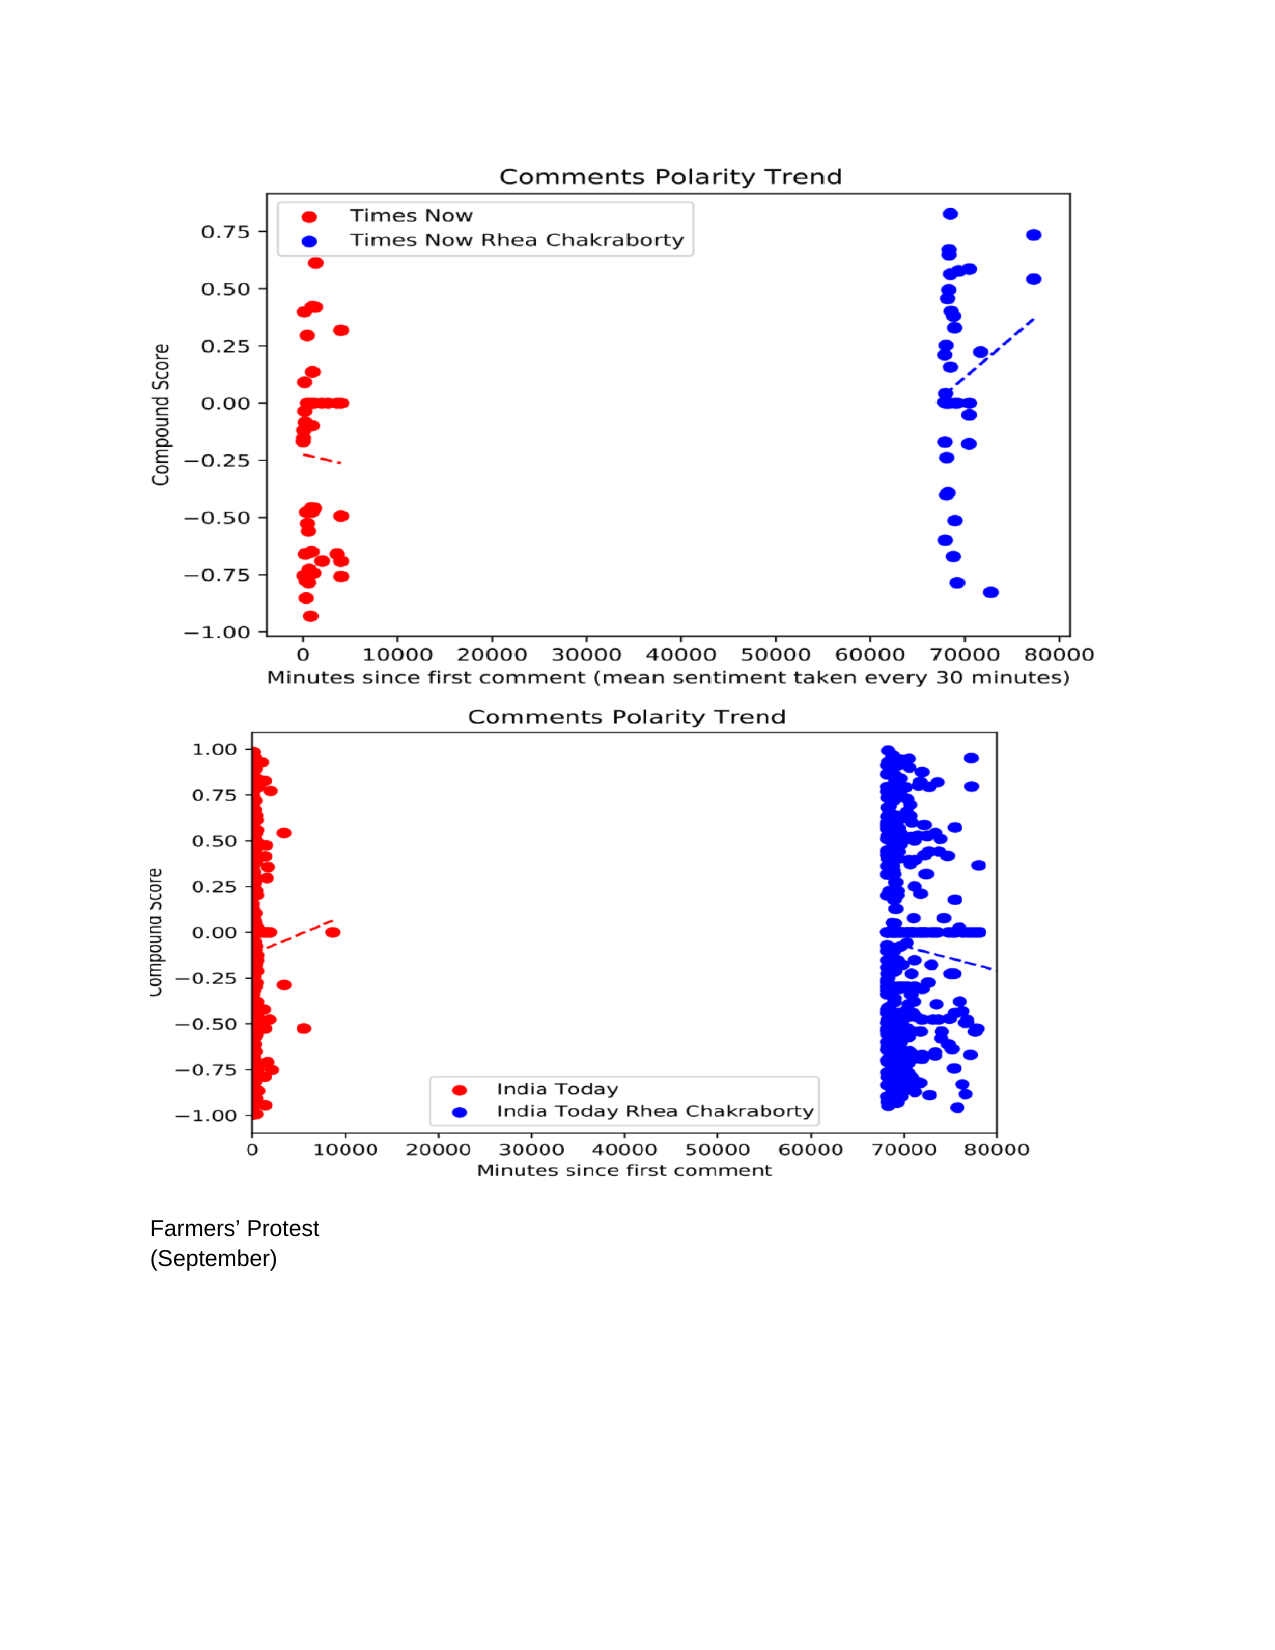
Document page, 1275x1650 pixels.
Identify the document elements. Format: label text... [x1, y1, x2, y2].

picture [150, 696, 1035, 1181]
picture [150, 150, 1105, 693]
text Farmers’ Protest [150, 1214, 1125, 1241]
text (September) [150, 1245, 1125, 1271]
